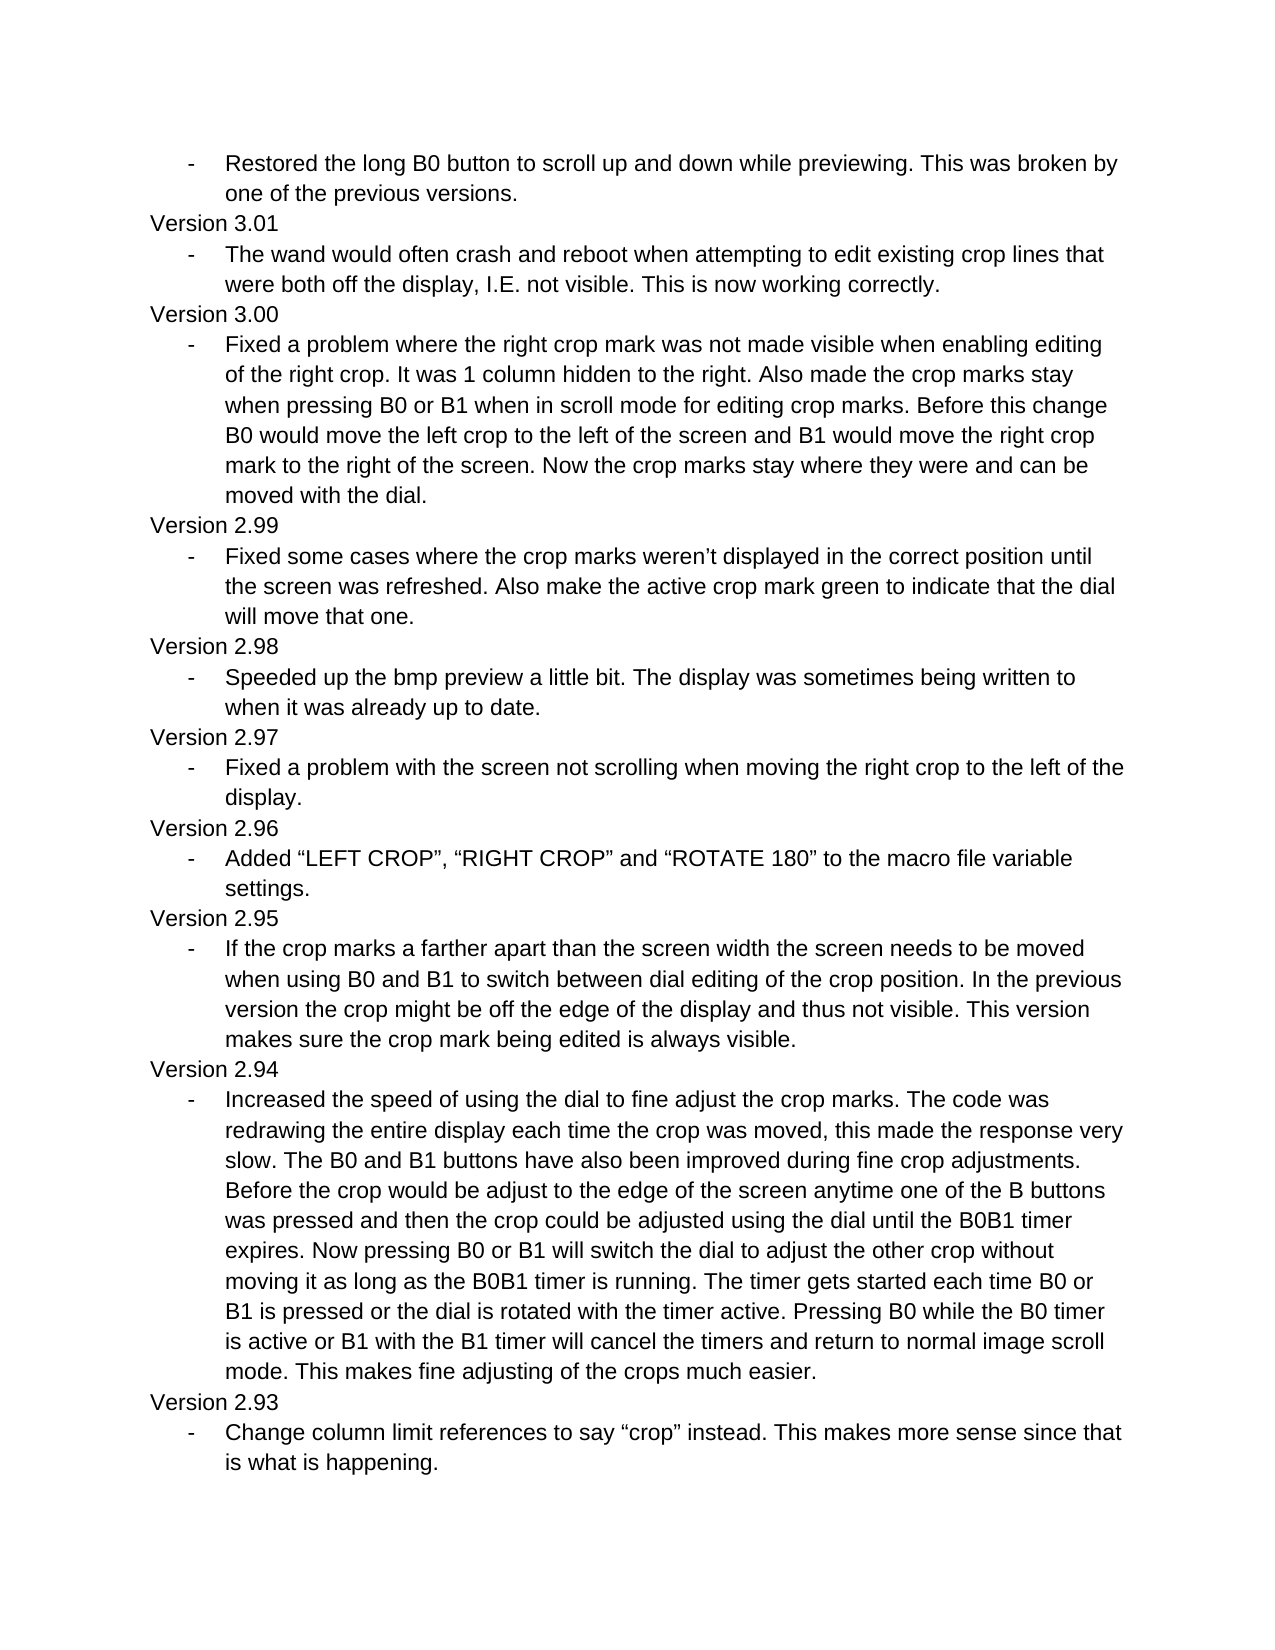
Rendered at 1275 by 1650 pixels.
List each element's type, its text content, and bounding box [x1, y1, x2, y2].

text Version 2.94 [150, 1056, 1125, 1083]
list Increased the speed of using the dial to fine adjust the crop marks. The code was redrawing the entire display each time the crop was moved, this made the response very slow. The B0 and B1 buttons have also been improved during fine crop adjustments. Before the crop would be adjust to the edge of the screen anytime one of the B buttons was pressed and then the crop could be adjusted using the dial until the B0B1 timer expires. Now pressing B0 or B1 will switch the dial to adjust the other crop without moving it as long as the B0B1 timer is running. The timer gets started each time B0 or B1 is pressed or the dial is rotated with the timer active. Pressing B0 while the B0 timer is active or B1 with the B1 timer will cancel the timers and return to normal image scroll mode. This makes fine adjusting of the crops much easier. [187, 1086, 1125, 1385]
list Fixed some cases where the crop marks weren’t displayed in the correct position until the screen was refreshed. Also make the active crop mark green to indicate that the dial will move that one. [187, 543, 1125, 629]
list If the crop marks a farther apart than the screen width the screen needs to be moved when using B0 and B1 to switch between dial editing of the crop position. In the previous version the crop might be off the edge of the display and thus not visible. This version makes sure the crop mark being edited is always visible. [187, 935, 1125, 1052]
text Version 2.95 [150, 905, 1125, 932]
list Fixed a problem with the screen not scrolling when moving the right crop to the left of the display. [187, 754, 1125, 811]
text Version 2.97 [150, 724, 1125, 750]
text Version 2.96 [150, 814, 1125, 841]
list The wand would often crash and reboot when attempting to edit existing crop lines that were both off the display, I.E. not visible. This is now working correctly. [187, 241, 1125, 297]
list Restored the long B0 button to scroll up and down while previewing. This was broken by one of the previous versions. [187, 150, 1125, 207]
list Change column limit references to say “crop” instead. This makes more sense since that is what is happening. [187, 1419, 1125, 1475]
text Version 2.99 [150, 512, 1125, 539]
list Added “LEFT CROP”, “RIGHT CROP” and “ROTATE 180” to the macro file variable settings. [187, 845, 1125, 901]
text Version 3.00 [150, 301, 1125, 327]
list Speeded up the bmp preview a little bit. The display was sometimes being written to when it was already up to date. [187, 663, 1125, 720]
text Version 2.98 [150, 633, 1125, 660]
list Fixed a problem where the right crop mark was not made visible when enabling editing of the right crop. It was 1 column hidden to the right. Also made the crop marks stay when pressing B0 or B1 when in scroll mode for editing crop marks. Before this change B0 would move the left crop to the left of the screen and B1 would move the right crop mark to the right of the screen. Now the crop marks stay where they were and can be moved with the dial. [187, 331, 1125, 509]
text Version 3.01 [150, 210, 1125, 237]
text Version 2.93 [150, 1388, 1125, 1415]
